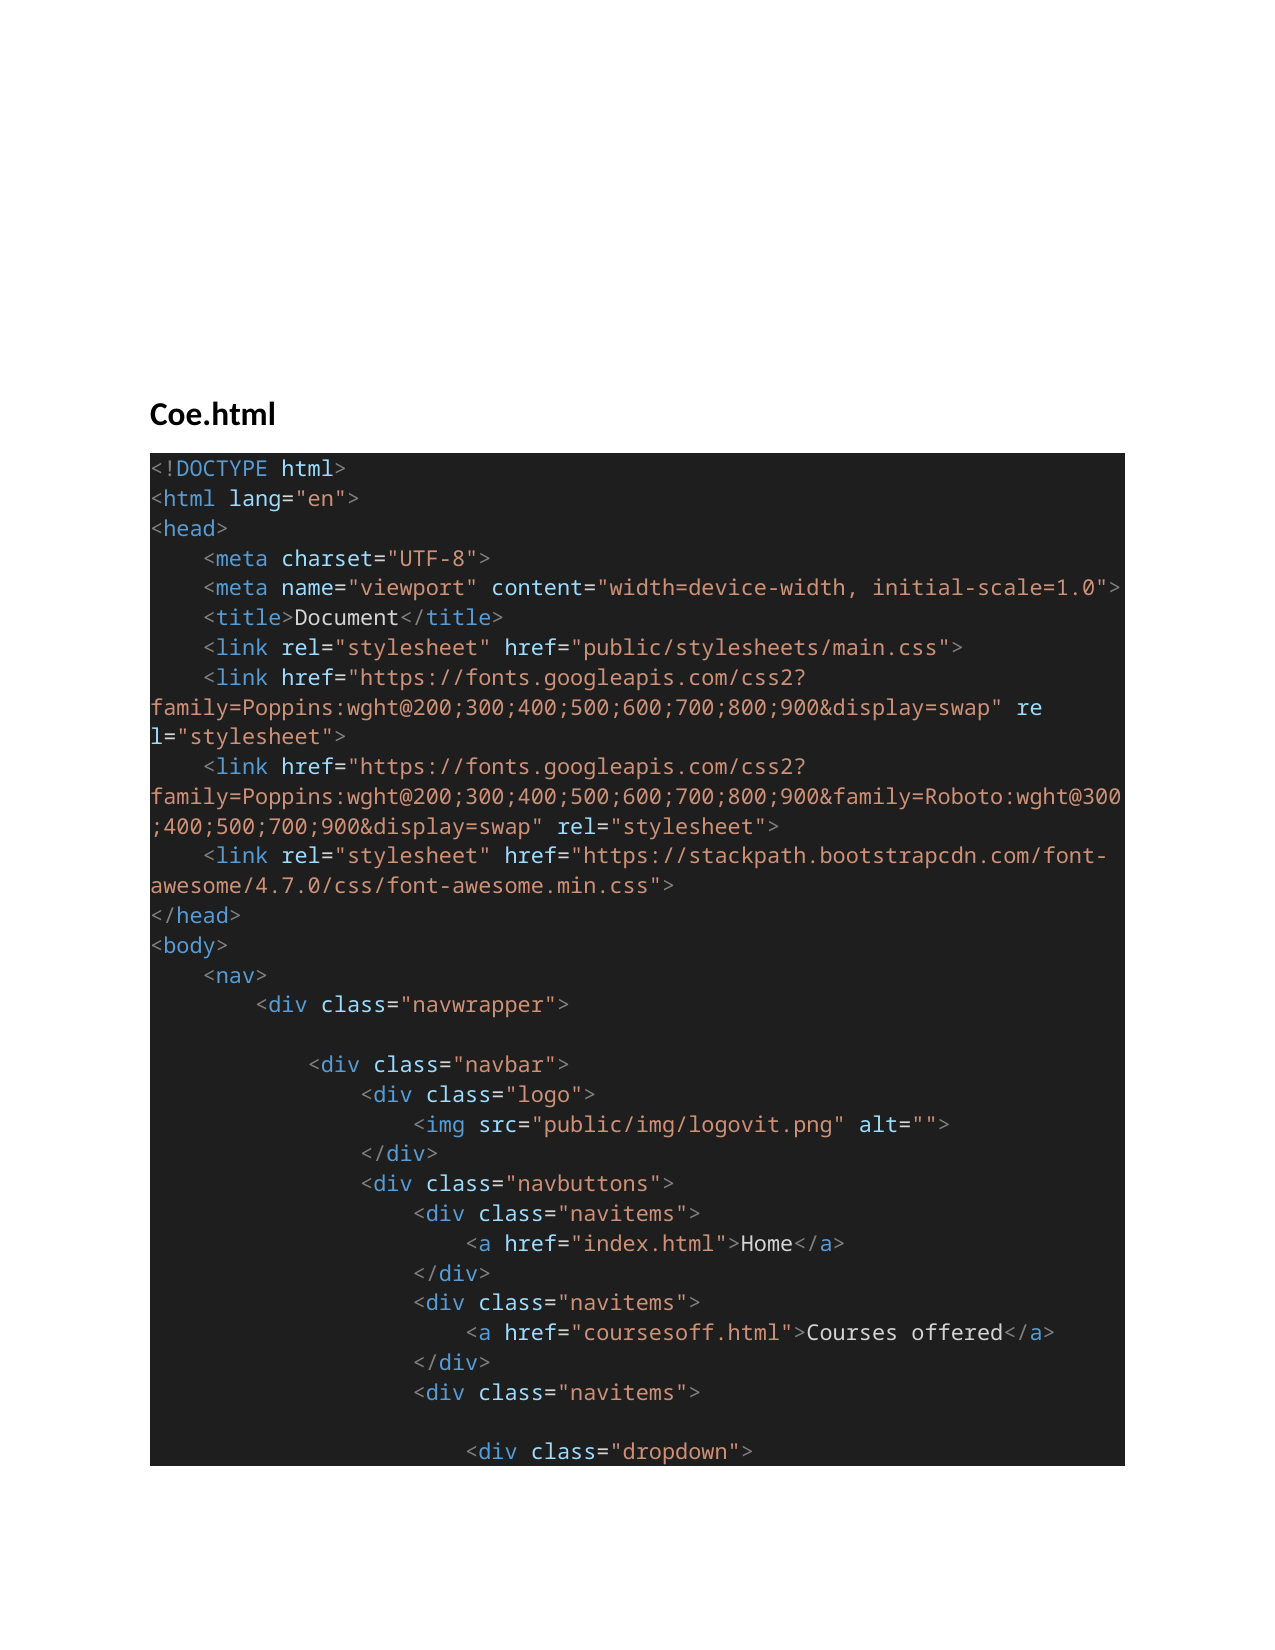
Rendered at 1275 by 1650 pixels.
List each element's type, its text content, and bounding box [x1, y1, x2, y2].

text <link rel="stylesheet" href="public/stylesheets/main.css"> [150, 632, 1125, 662]
text <div class="navitems"> [150, 1198, 1125, 1228]
text <body> [150, 930, 1125, 959]
text <div class="navitems"> [150, 1287, 1125, 1317]
text Coe.html [150, 392, 1125, 433]
text <a href="coursesoff.html">Courses offered</a> [150, 1317, 1125, 1347]
text <link rel="stylesheet" href="https://stackpath.bootstrapcdn.com/font-awesome/4.7.0/css/font-awesome.min.css"> [150, 840, 1125, 900]
text <link href="https://fonts.googleapis.com/css2?family=Poppins:wght@200;300;400;500;600;700;800;900&display=swap" rel="stylesheet"> [150, 662, 1125, 751]
text <div class="logo"> [150, 1079, 1125, 1108]
text <a href="index.html">Home</a> [150, 1228, 1125, 1257]
text <nav> [150, 959, 1125, 989]
text <div class="dropdown"> [150, 1436, 1125, 1466]
text <!DOCTYPE html> [150, 453, 1125, 483]
text </div> [150, 1138, 1125, 1168]
text <img src="public/img/logovit.png" alt=""> [150, 1108, 1125, 1138]
text <title>Document</title> [150, 602, 1125, 632]
text <meta charset="UTF-8"> [150, 542, 1125, 572]
text <div class="navitems"> [150, 1377, 1125, 1406]
text <meta name="viewport" content="width=device-width, initial-scale=1.0"> [150, 572, 1125, 602]
text <div class="navwrapper"> [150, 989, 1125, 1019]
text <div class="navbar"> [150, 1049, 1125, 1079]
text <head> [150, 513, 1125, 542]
text </div> [150, 1257, 1125, 1287]
text </div> [150, 1347, 1125, 1377]
text <link href="https://fonts.googleapis.com/css2?family=Poppins:wght@200;300;400;500;600;700;800;900&family=Roboto:wght@300;400;500;700;900&display=swap" rel="stylesheet"> [150, 751, 1125, 840]
text <html lang="en"> [150, 483, 1125, 513]
text </head> [150, 900, 1125, 930]
text <div class="navbuttons"> [150, 1168, 1125, 1198]
